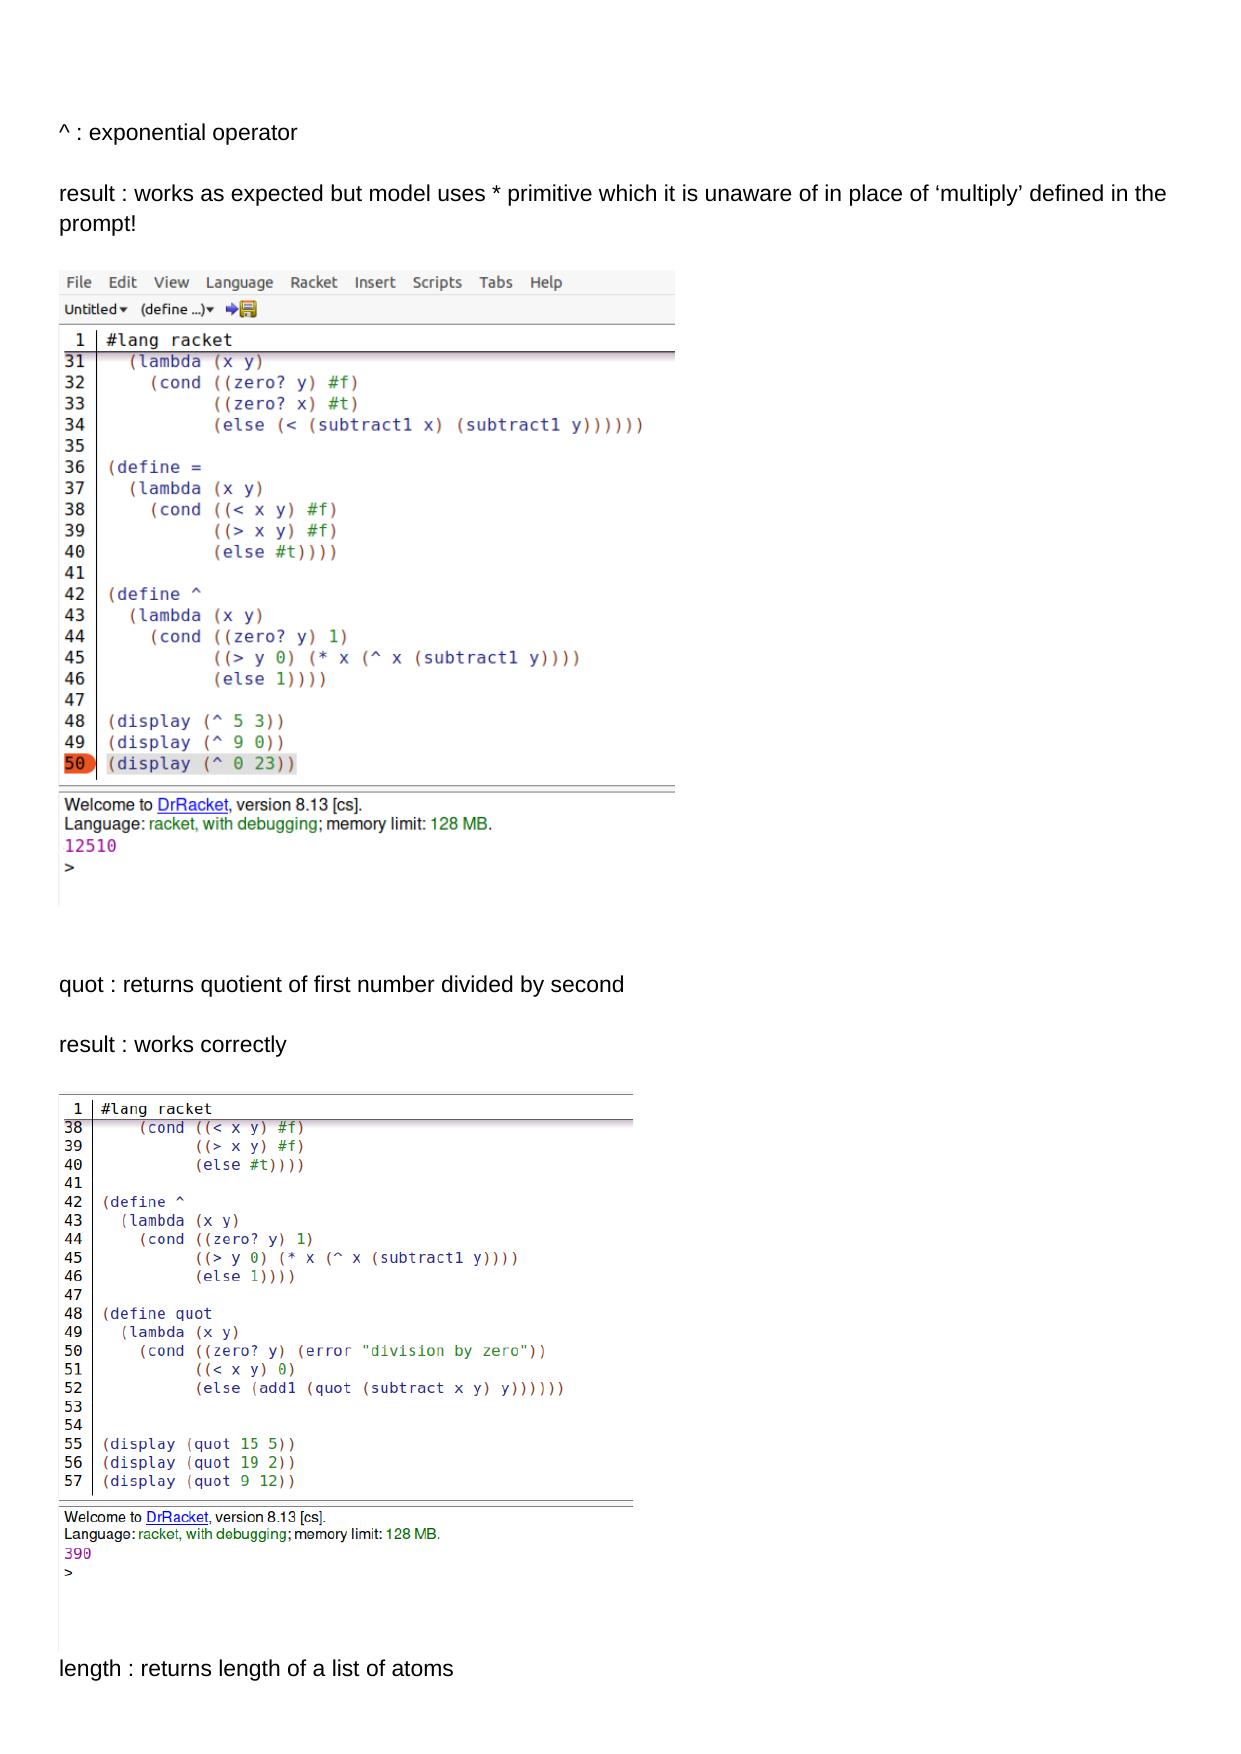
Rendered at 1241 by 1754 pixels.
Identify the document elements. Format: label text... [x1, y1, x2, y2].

text quot : returns quotient of first number divided by second [59, 971, 1181, 997]
picture [58, 270, 675, 907]
text result : works as expected but model uses * primitive which it is unaware of in place of ‘multiply’ defined in the prompt! [59, 180, 1181, 236]
text result : works correctly [59, 1031, 1181, 1057]
text length : returns length of a list of atoms [59, 1654, 1181, 1681]
picture [58, 1091, 634, 1651]
text ^ : exponential operator [59, 119, 1181, 146]
